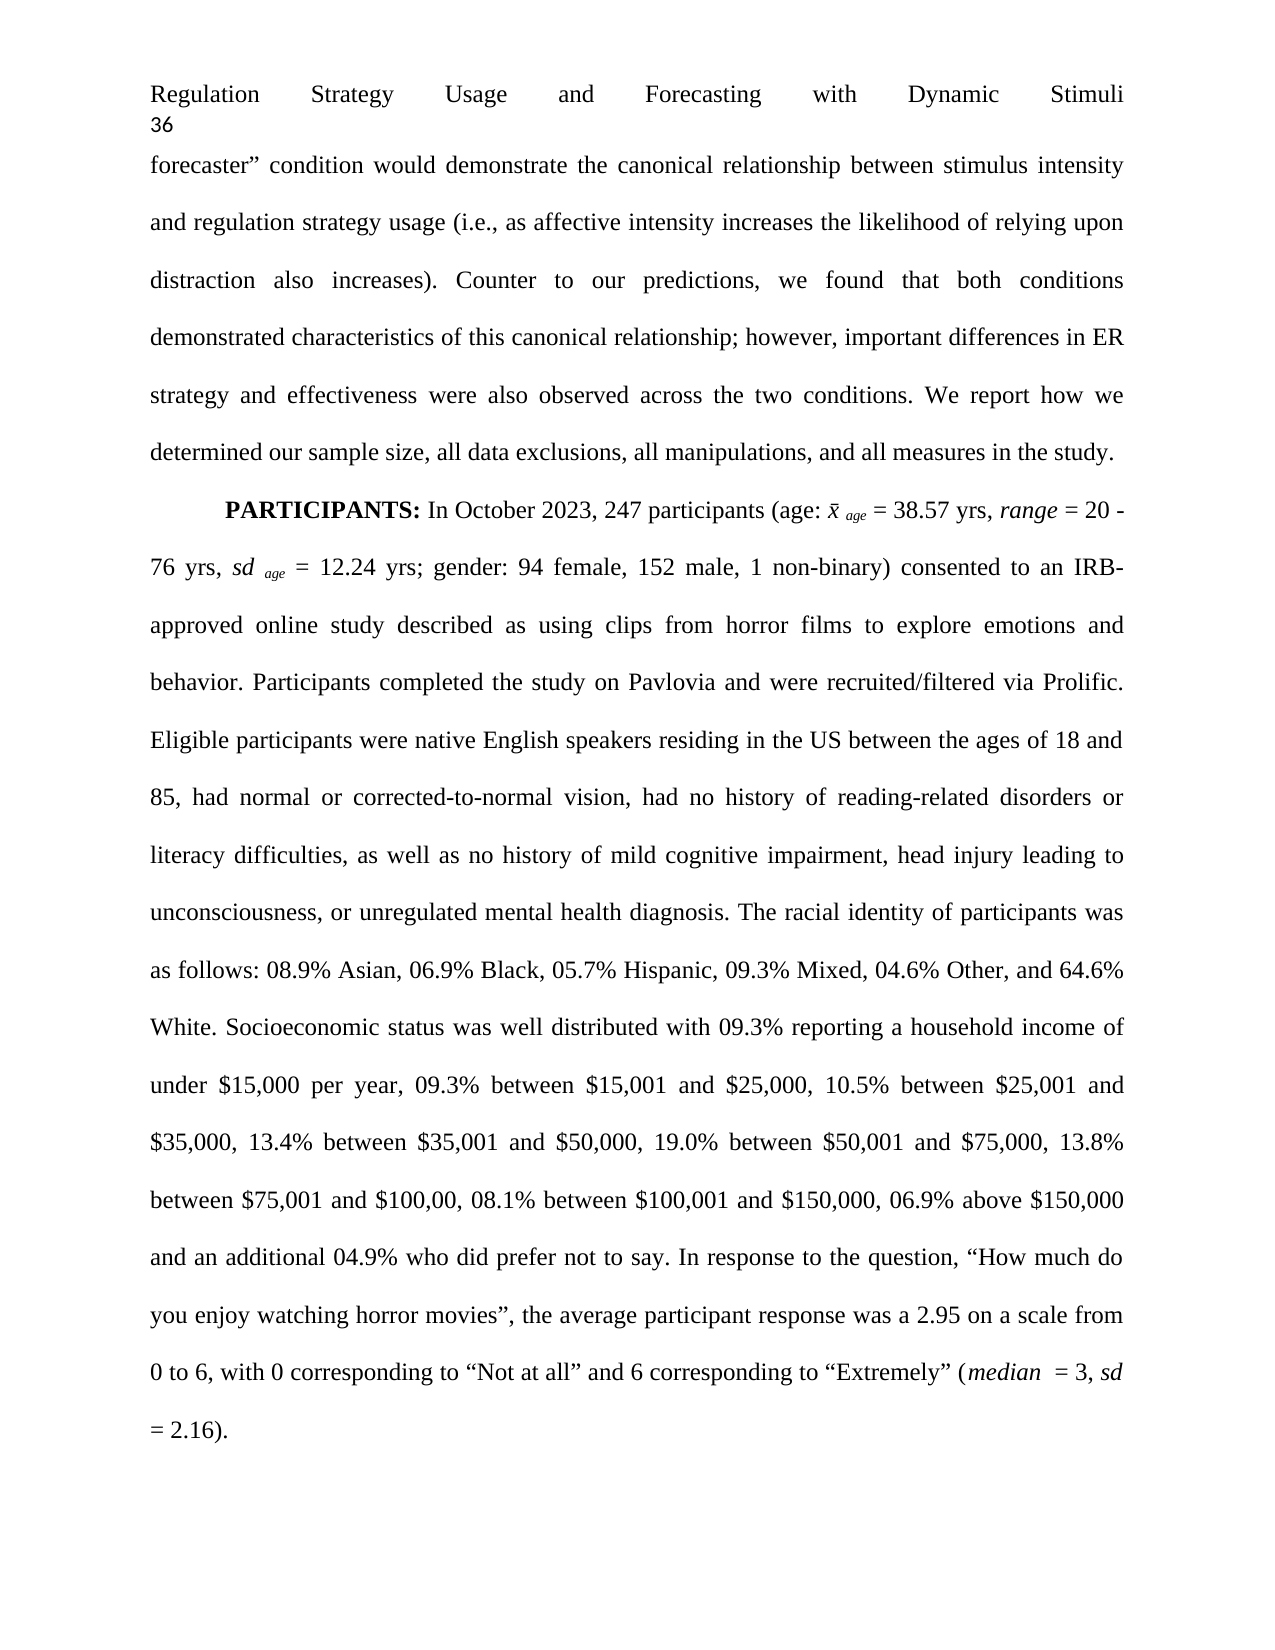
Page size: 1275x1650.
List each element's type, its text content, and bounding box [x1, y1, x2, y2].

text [150, 150, 1125, 466]
text PARTICIPANTS: In October 2023, 247 participants (age: x̄ age = 38.57 yrs, range = 20 -76 yrs, sd age = 12.24 yrs; gender: 94 female, 152 male, 1 non-binary) consented to an IRB-approved online study described as using clips from horror films to explore emotions and behavior. Participants completed the study on Pavlovia and were recruited/filtered via Prolific. Eligible participants were native English speakers residing in the US between the ages of 18 and 85, had normal or corrected-to-normal vision, had no history of reading-related disorders or literacy difficulties, as well as no history of mild cognitive impairment, head injury leading to unconsciousness, or unregulated mental health diagnosis. The racial identity of participants was as follows: 08.9% Asian, 06.9% Black, 05.7% Hispanic, 09.3% Mixed, 04.6% Other, and 64.6% White. Socioeconomic status was well distributed with 09.3% reporting a household income of under $15,000 per year, 09.3% between $15,001 and $25,000, 10.5% between $25,001 and $35,000, 13.4% between $35,001 and $50,000, 19.0% between $50,001 and $75,000, 13.8% between $75,001 and $100,00, 08.1% between $100,001 and $150,000, 06.9% above $150,000 and an additional 04.9% who did prefer not to say. In response to the question, “How much do you enjoy watching horror movies”, the average participant response was a 2.95 on a scale from 0 to 6, with 0 corresponding to “Not at all” and 6 corresponding to “Extremely” (median = 3, sd = 2.16). [150, 495, 1125, 1444]
